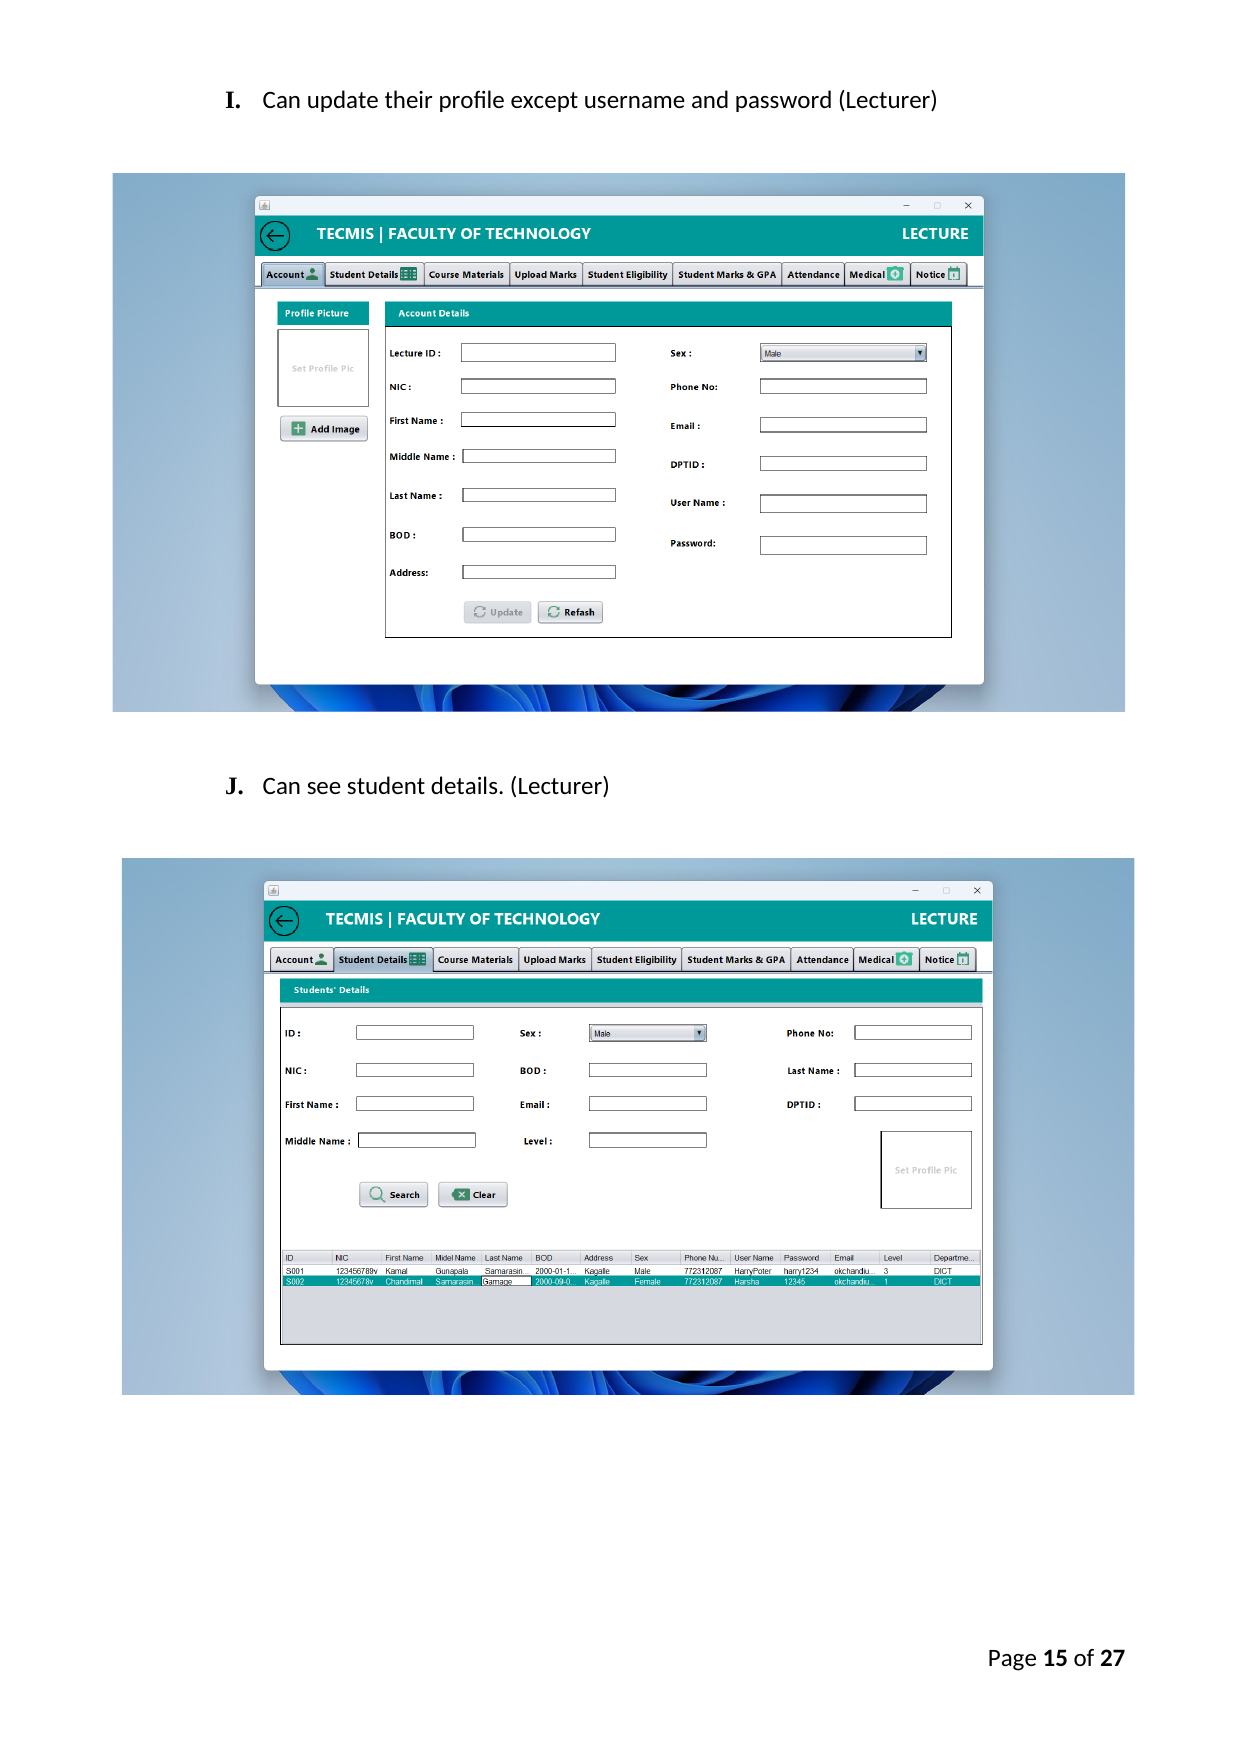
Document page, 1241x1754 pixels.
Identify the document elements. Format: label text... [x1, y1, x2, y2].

list Can see student details. (Lecturer) [225, 770, 1125, 800]
picture [121, 858, 1135, 1395]
picture [112, 173, 1125, 712]
list Can update their profile except username and password (Lecturer) [225, 84, 1125, 115]
